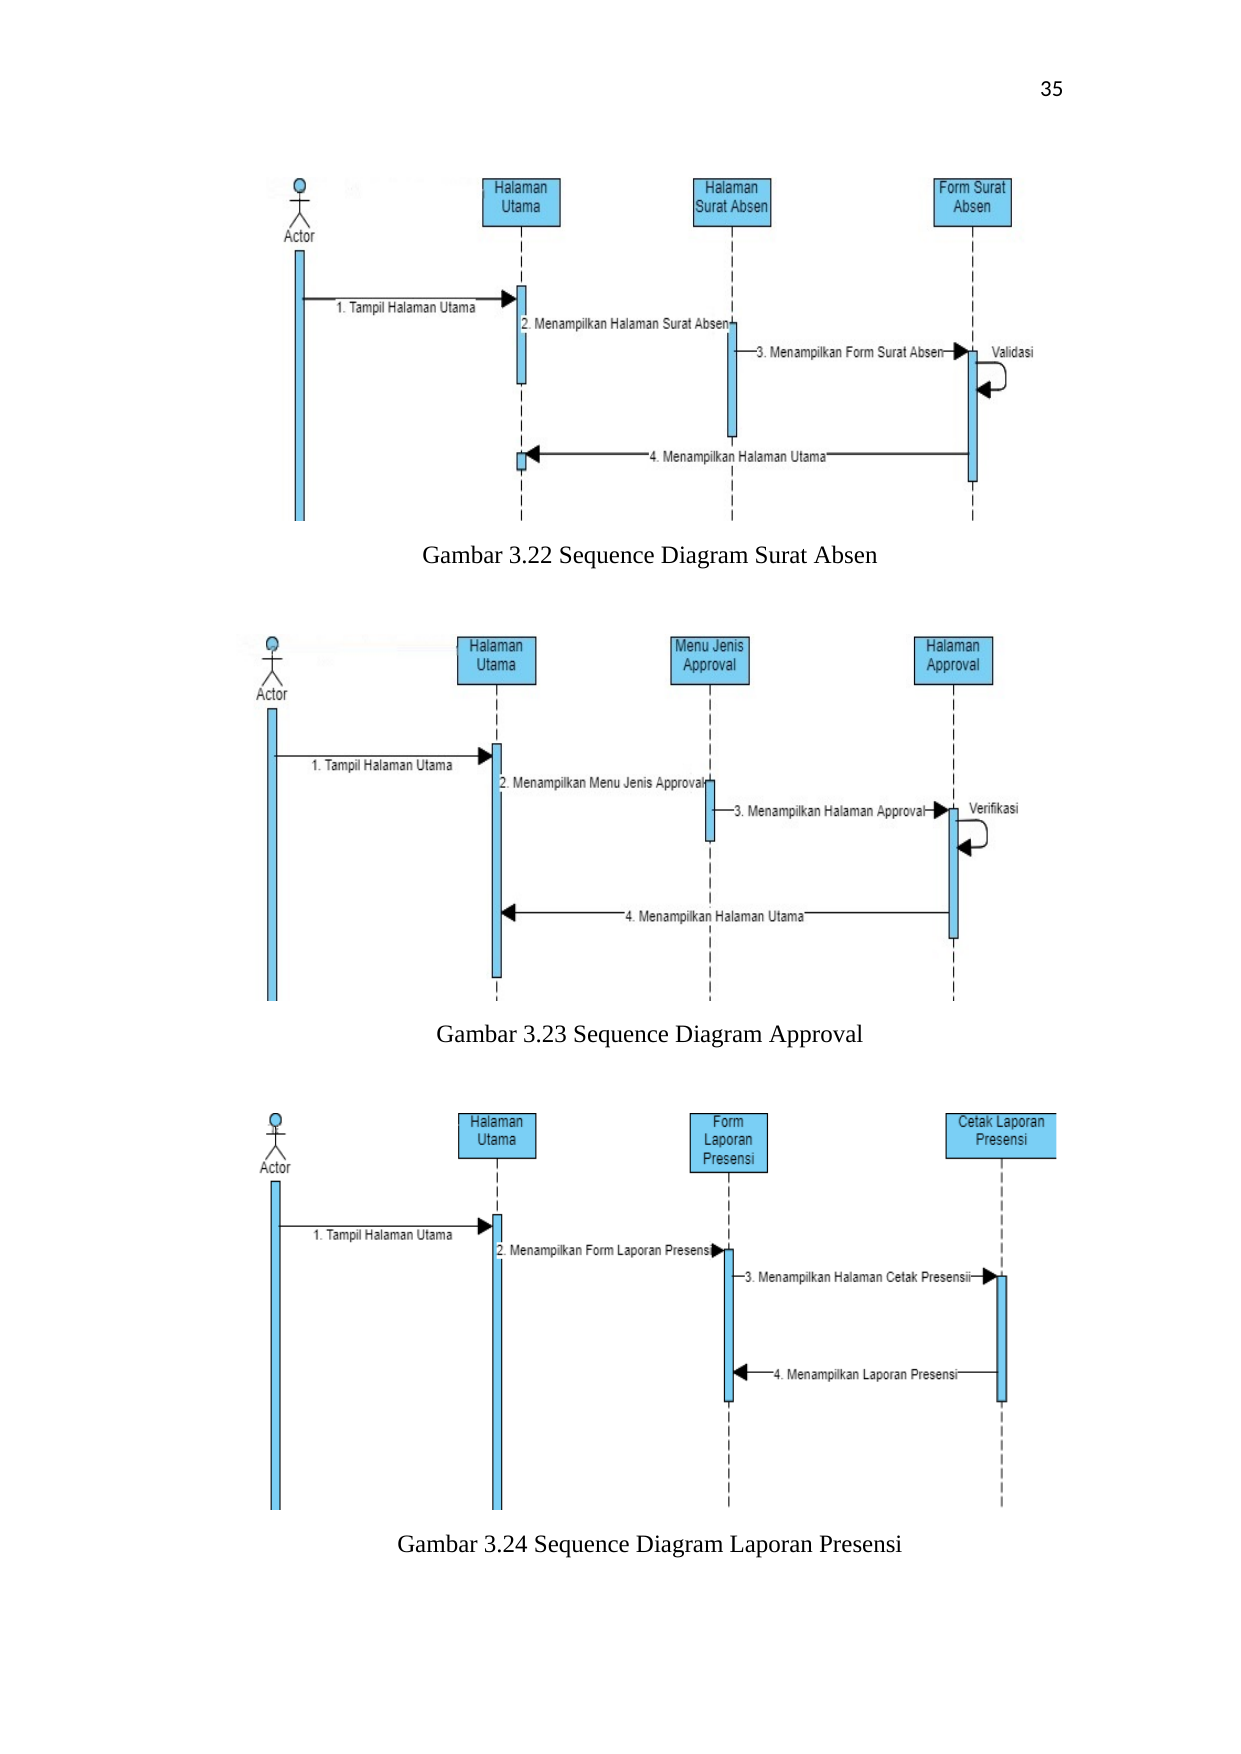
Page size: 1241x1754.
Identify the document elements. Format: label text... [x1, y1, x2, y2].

picture [242, 1113, 1057, 1510]
picture [265, 177, 1034, 521]
text Gambar 3.24 Sequence Diagram Laporan Presensi [236, 1529, 1063, 1557]
text Gambar 3.23 Sequence Diagram Approval [236, 1019, 1063, 1048]
text Gambar 3.22 Sequence Diagram Surat Absen [236, 540, 1063, 568]
picture [236, 634, 1019, 1001]
